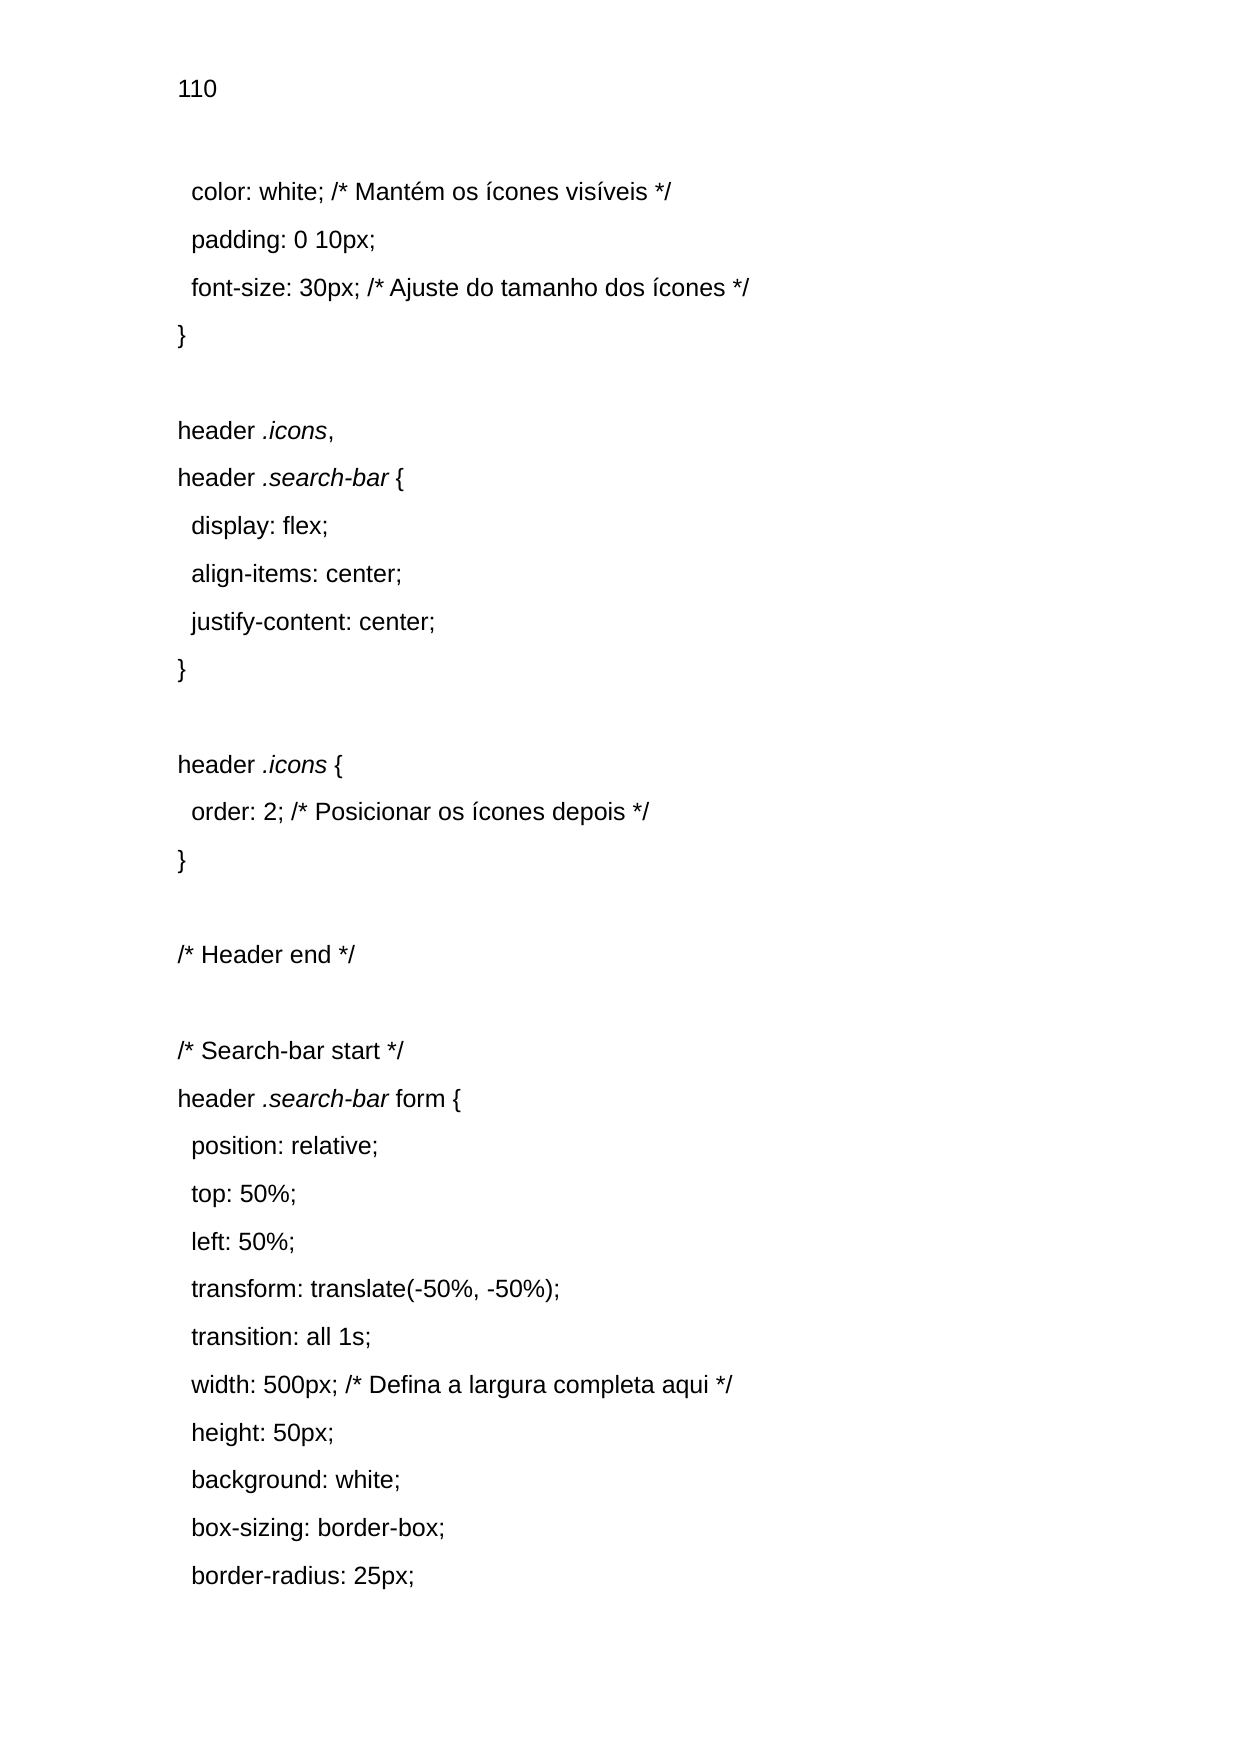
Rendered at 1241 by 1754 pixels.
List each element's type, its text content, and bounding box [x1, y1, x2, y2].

text left: 50%; [177, 1227, 1122, 1256]
text background: white; [177, 1465, 1122, 1494]
text header .icons { [177, 750, 1122, 778]
text transform: translate(-50%, -50%); [177, 1274, 1122, 1303]
text box-sizing: border-box; [177, 1513, 1122, 1542]
text /* Header end */ [177, 941, 1122, 969]
text border-radius: 25px; [177, 1561, 1122, 1589]
text height: 50px; [177, 1418, 1122, 1446]
text transition: all 1s; [177, 1322, 1122, 1351]
text align-items: center; [177, 559, 1122, 588]
text justify-content: center; [177, 607, 1122, 635]
text color: white; /* Mantém os ícones visíveis */ [177, 177, 1122, 206]
text top: 50%; [177, 1179, 1122, 1208]
text font-size: 30px; /* Ajuste do tamanho dos ícones */ [177, 273, 1122, 301]
text display: flex; [177, 511, 1122, 540]
text } [177, 654, 1122, 683]
text header .icons, [177, 416, 1122, 444]
text width: 500px; /* Defina a largura completa aqui */ [177, 1370, 1122, 1399]
text position: relative; [177, 1131, 1122, 1160]
text padding: 0 10px; [177, 225, 1122, 254]
text header .search-bar { [177, 463, 1122, 492]
text order: 2; /* Posicionar os ícones depois */ [177, 797, 1122, 826]
text header .search-bar form { [177, 1084, 1122, 1112]
text /* Search-bar start */ [177, 1036, 1122, 1065]
text } [177, 845, 1122, 874]
text } [177, 320, 1122, 349]
